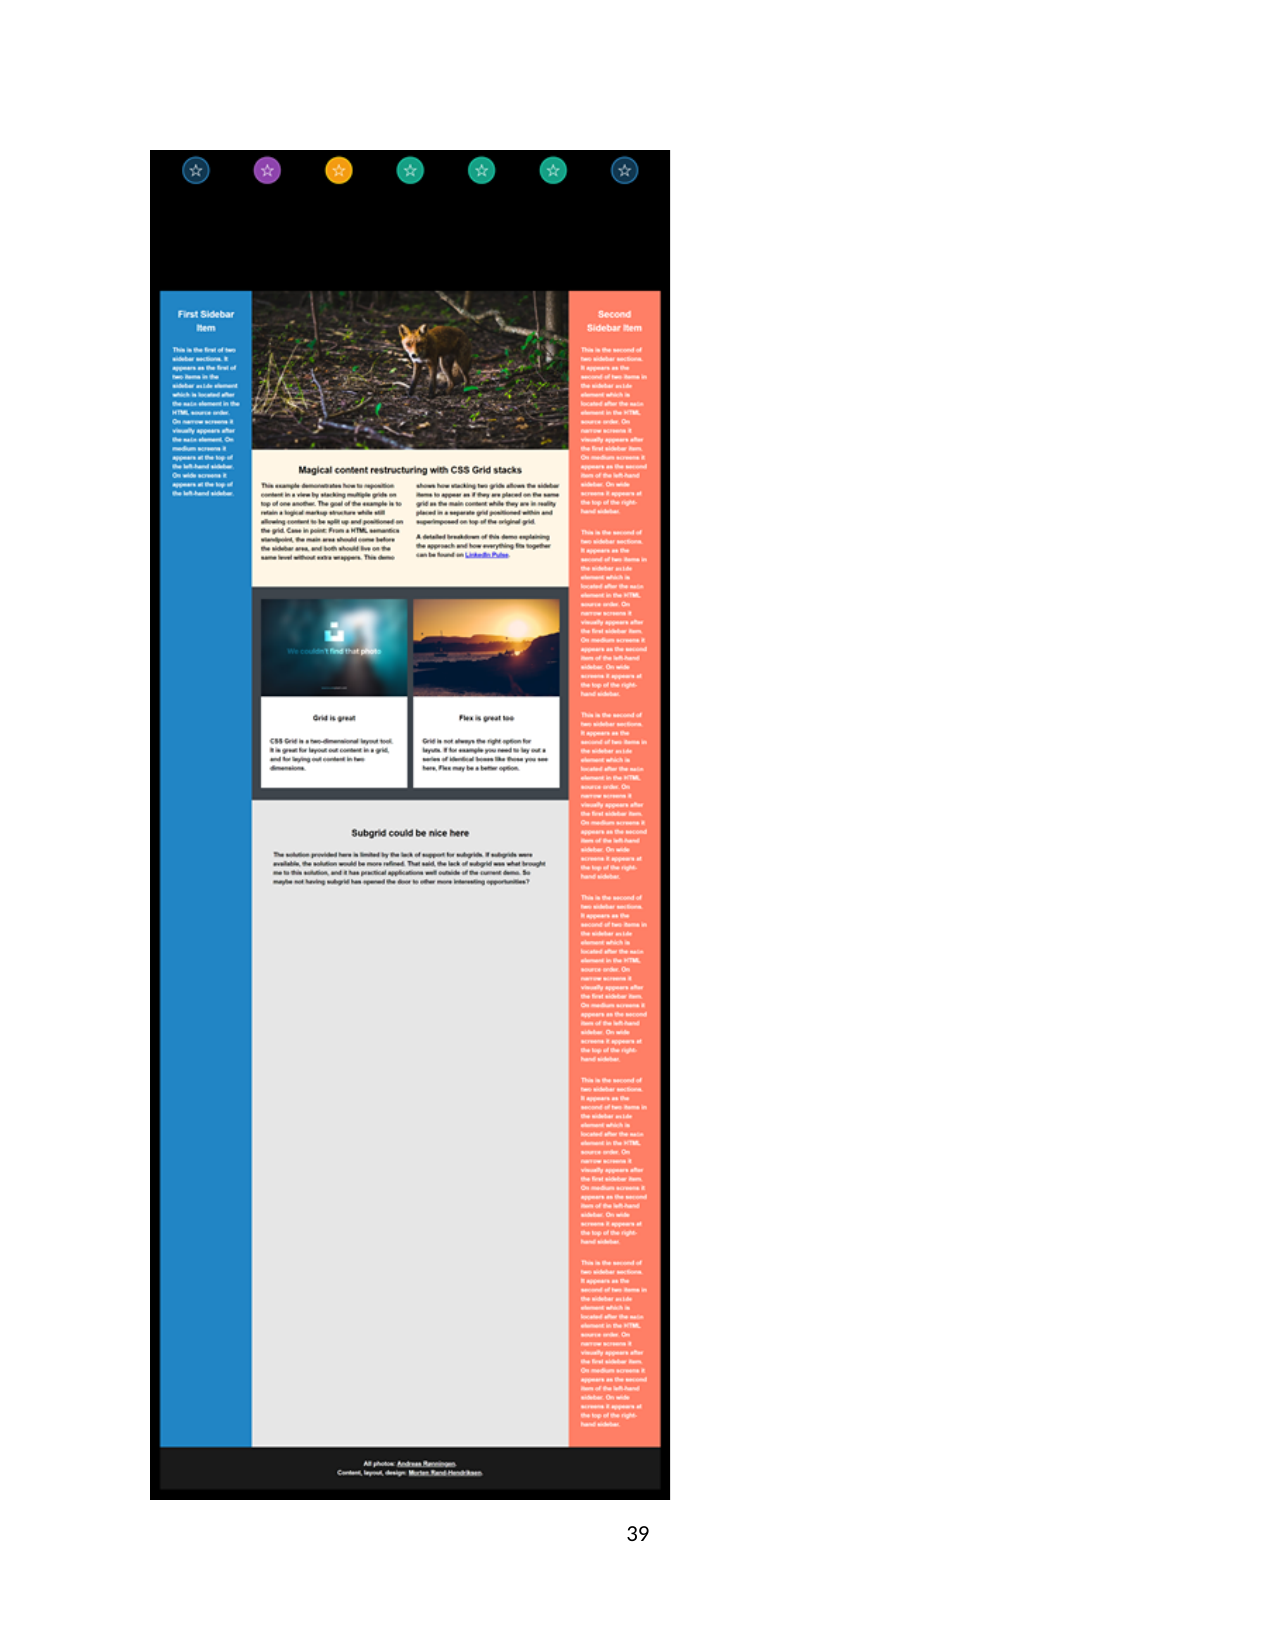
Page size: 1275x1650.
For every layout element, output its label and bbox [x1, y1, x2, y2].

picture [150, 150, 671, 1500]
